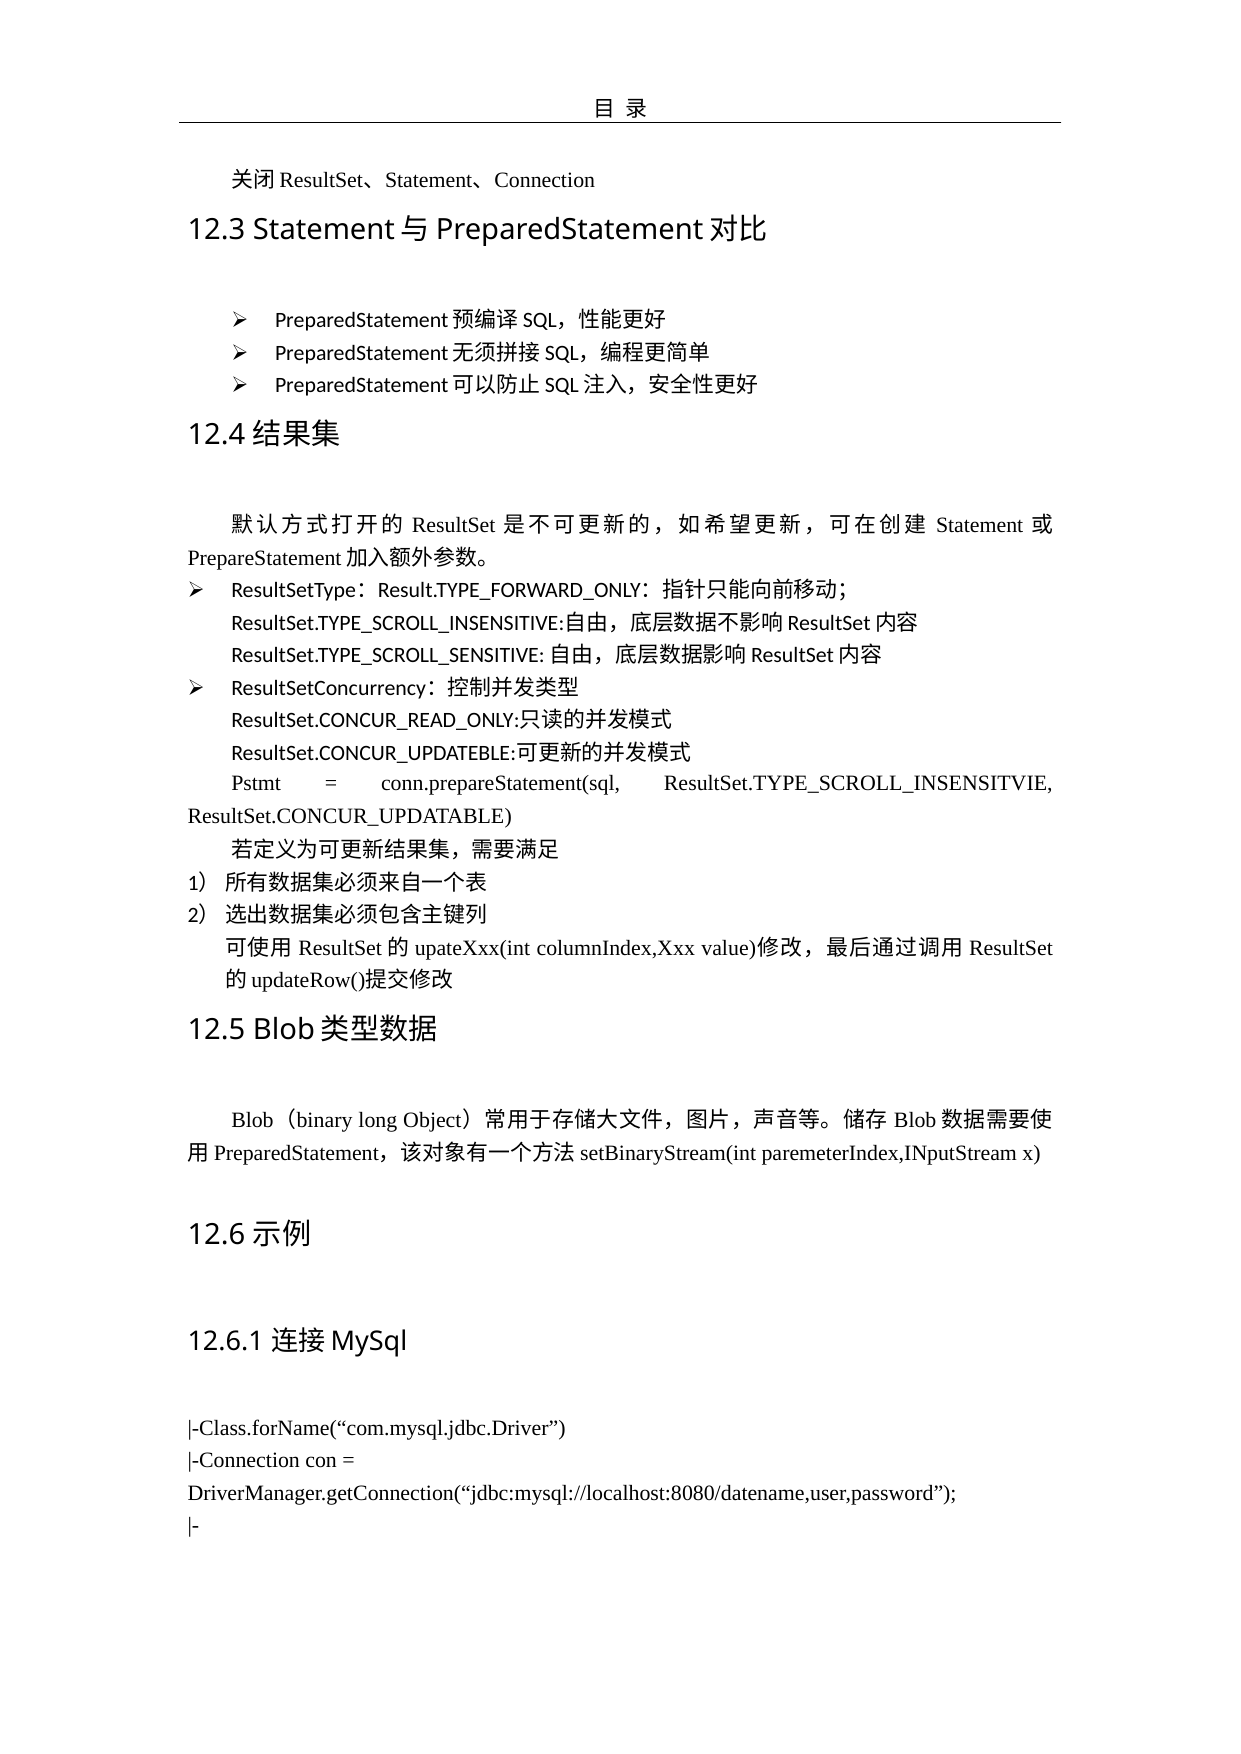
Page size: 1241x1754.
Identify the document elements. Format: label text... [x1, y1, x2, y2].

list ResultSet.CONCUR_READ_ONLY:只读的并发模式 [231, 702, 1053, 734]
text Pstmt = conn.prepareStatement(sql, ResultSet.TYPE_SCROLL_INSENSITVIE, ResultSet.CONCUR_UPDATABLE) [187, 767, 1053, 832]
text 默认方式打开的ResultSet是不可更新的，如希望更新，可在创建Statement或PrepareStatement加入额外参数。 [187, 507, 1053, 572]
subtitle 示例 [187, 1199, 1053, 1264]
list ResultSetConcurrency：控制并发类型 [187, 669, 1053, 702]
text 若定义为可更新结果集，需要满足 [187, 832, 1053, 864]
text |-Class.forName(“com.mysql.jdbc.Driver”) [187, 1411, 1053, 1443]
list 选出数据集必须包含主键列 [187, 897, 1053, 929]
list PreparedStatement可以防止SQL注入，安全性更好 [231, 367, 1053, 399]
subtitle 结果集 [187, 399, 1053, 464]
subtitle Blob类型数据 [187, 994, 1053, 1059]
list ResultSet.CONCUR_UPDATEBLE:可更新的并发模式 [231, 734, 1053, 767]
list 所有数据集必须来自一个表 [187, 864, 1053, 897]
list ResultSetType：Result.TYPE_FORWARD_ONLY：指针只能向前移动； [187, 572, 1053, 604]
list ResultSet.TYPE_SCROLL_INSENSITIVE:自由，底层数据不影响ResultSet内容 [231, 604, 1053, 637]
list ResultSet.TYPE_SCROLL_SENSITIVE: 自由，底层数据影响ResultSet内容 [231, 637, 1053, 669]
text 关闭ResultSet、Statement、Connection [187, 162, 1053, 194]
text 可使用ResultSet的upateXxx(int columnIndex,Xxx value)修改，最后通过调用ResultSet的updateRow()提交修改 [225, 929, 1053, 994]
list PreparedStatement预编译SQL，性能更好 [231, 302, 1053, 334]
list PreparedStatement无须拼接SQL，编程更简单 [231, 334, 1053, 367]
text Blob（binary long Object）常用于存储大文件，图片，声音等。储存Blob数据需要使用PreparedStatement，该对象有一个方法setBinaryStream(int paremeterIndex,INputStream x) [187, 1102, 1053, 1167]
subtitle 连接MySql [187, 1307, 1053, 1372]
text |- [187, 1508, 1053, 1541]
subtitle Statement与PreparedStatement对比 [187, 194, 1053, 259]
text |-Connection con = DriverManager.getConnection(“jdbc:mysql://localhost:8080/datename,user,password”); [187, 1443, 1053, 1508]
